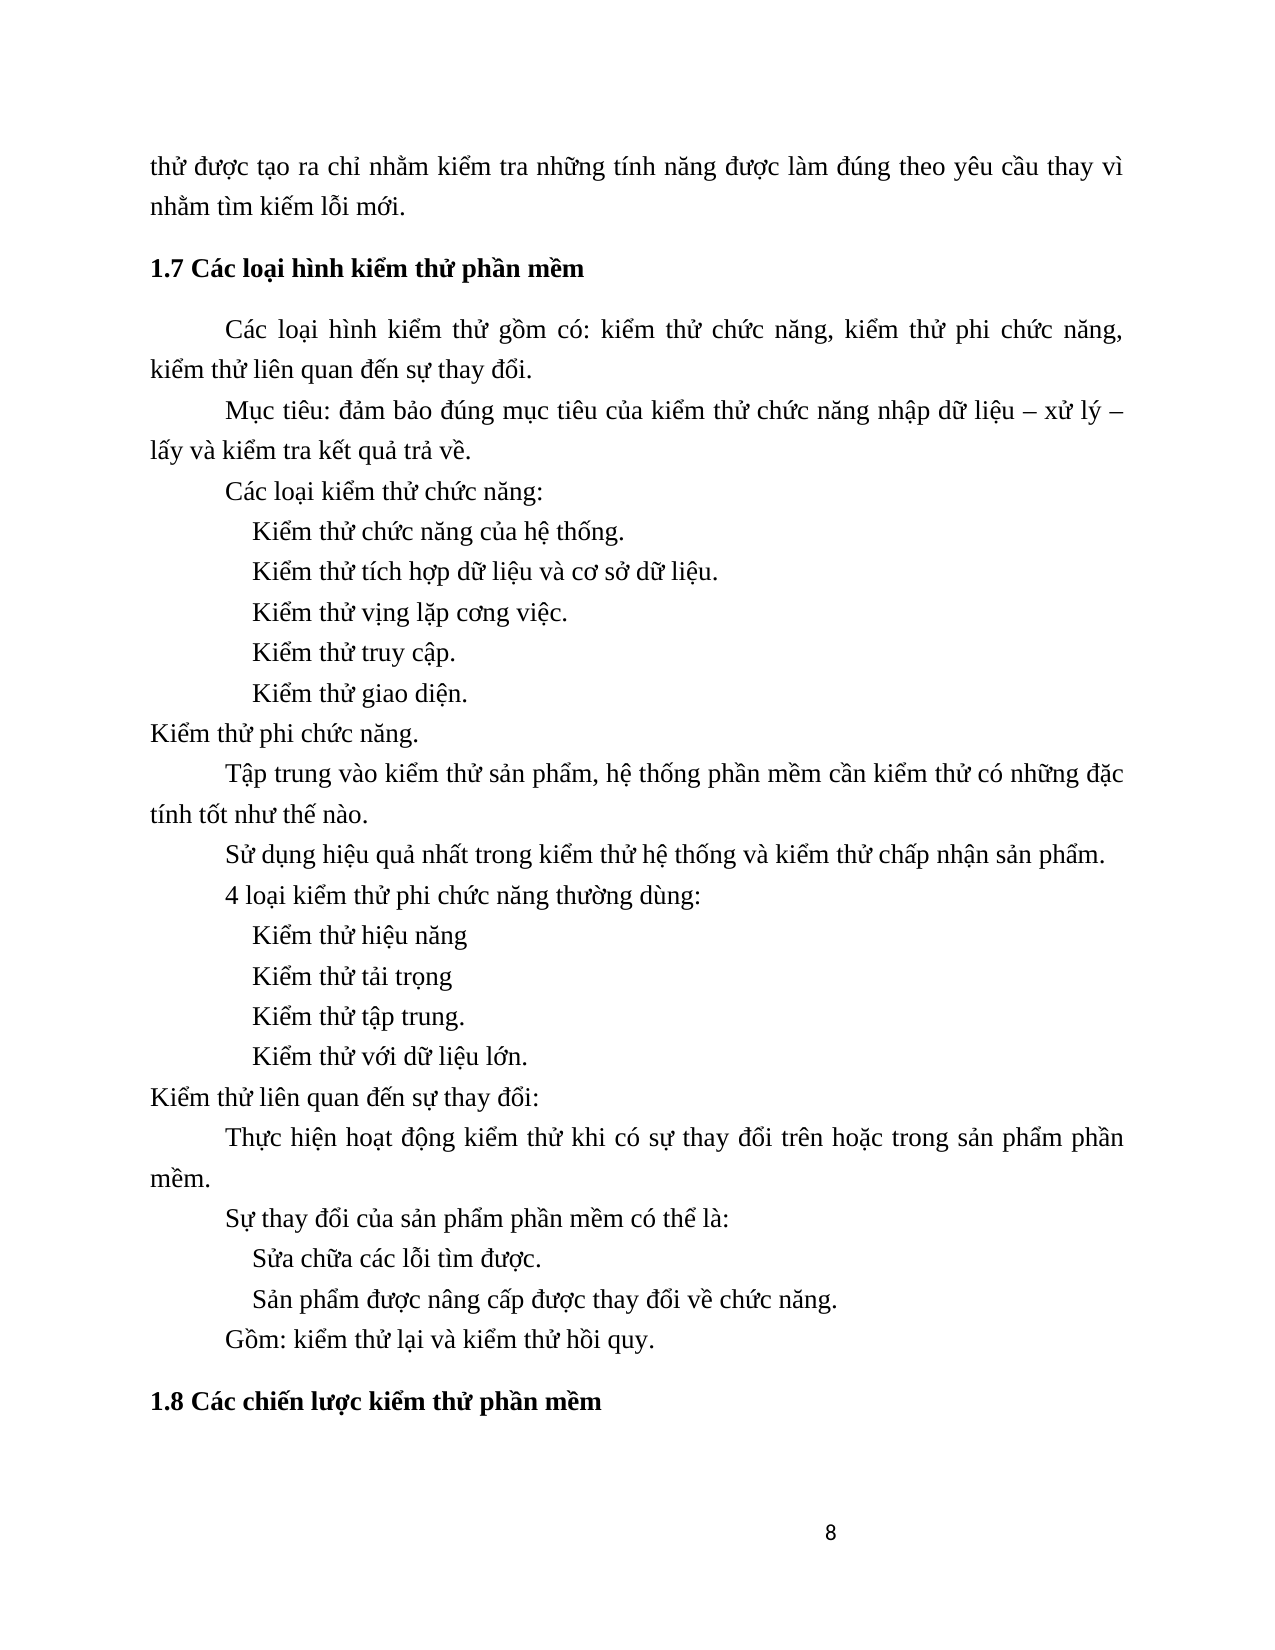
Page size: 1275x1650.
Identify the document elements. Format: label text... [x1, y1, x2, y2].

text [150, 150, 1125, 222]
text Các loại hình kiểm thử gồm có: kiểm thử chức năng, kiểm thử phi chức năng, kiểm thử liên quan đến sự thay đổi. Mục tiêu: đảm bảo đúng mục tiêu của kiểm thử chức năng nhập dữ liệu – xử lý – lấy và kiểm tra kết quả trả về. Các loại kiểm thử chức năng: Kiểm thử chức năng của hệ thống. Kiểm thử tích hợp dữ liệu và cơ sở dữ liệu. Kiểm thử vịng lặp cơng việc. Kiểm thử truy cập. Kiểm thử giao diện. Kiểm thử phi chức năng. Tập trung vào kiểm thử sản phẩm, hệ thống phần mềm cần kiểm thử có những đặc tính tốt như thế nào. Sử dụng hiệu quả nhất trong kiểm thử hệ thống và kiểm thử chấp nhận sản phẩm. 4 loại kiểm thử phi chức năng thường dùng: Kiểm thử hiệu năng Kiểm thử tải trọng Kiểm thử tập trung. Kiểm thử với dữ liệu lớn. Kiểm thử liên quan đến sự thay đổi: Thực hiện hoạt động kiểm thử khi có sự thay đổi trên hoặc trong sản phẩm phần mềm. Sự thay đổi của sản phẩm phần mềm có thể là: Sửa chữa các lỗi tìm được. Sản phẩm được nâng cấp được thay đổi về chức năng. Gồm: kiểm thử lại và kiểm thử hồi quy. [150, 313, 1125, 1354]
text 1.7 Các loại hình kiểm thử phần mềm [150, 252, 1125, 283]
text 1.8 Các chiến lược kiểm thử phần mềm [150, 1384, 1125, 1416]
